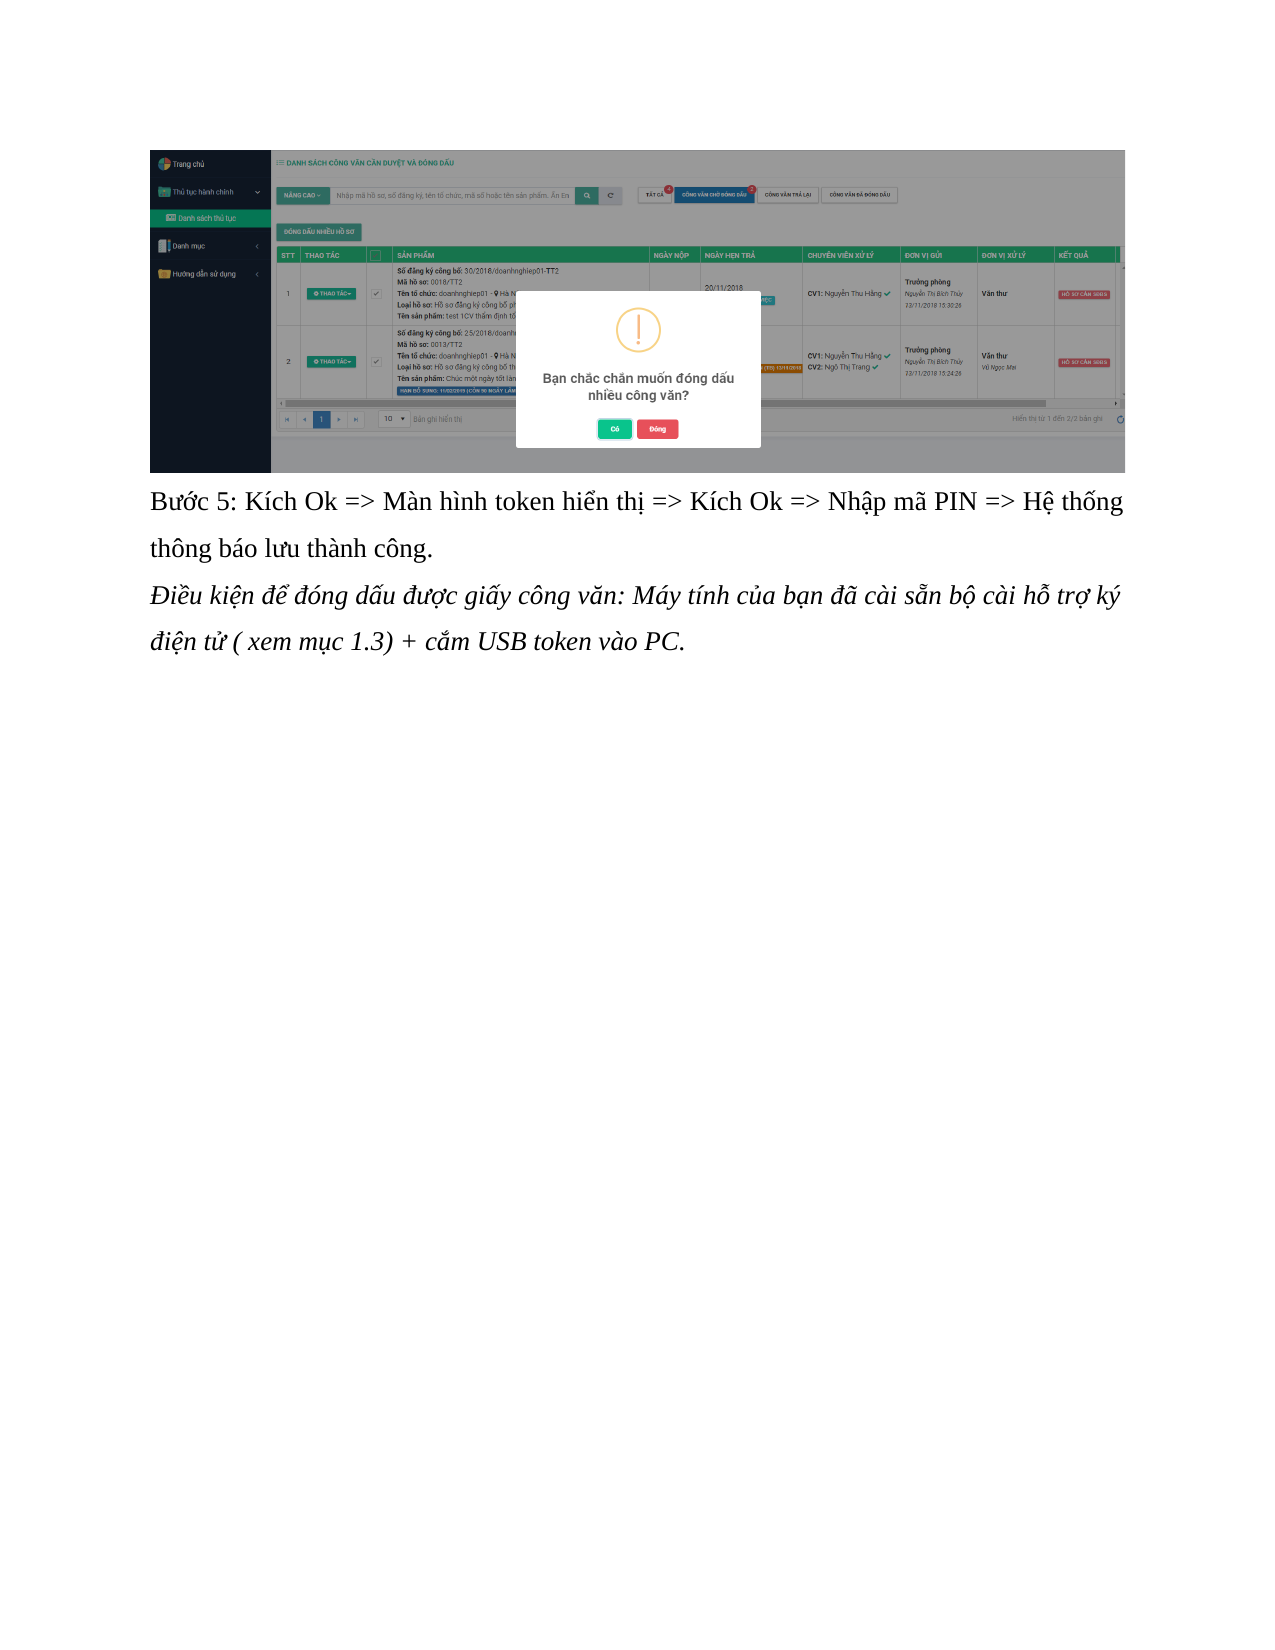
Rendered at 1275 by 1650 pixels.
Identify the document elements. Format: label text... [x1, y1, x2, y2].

text Bước 5: Kích Ok => Màn hình token hiển thị => Kích Ok => Nhập mã PIN => Hệ thống thông báo lưu thành công. [150, 485, 1125, 563]
picture [150, 150, 1125, 473]
text Điều kiện để đóng dấu được giấy công văn: Máy tính của bạn đã cài sẵn bộ cài hỗ trợ ký điện tử ( xem mục 1.3) + cắm USB token vào PC. [150, 579, 1125, 657]
